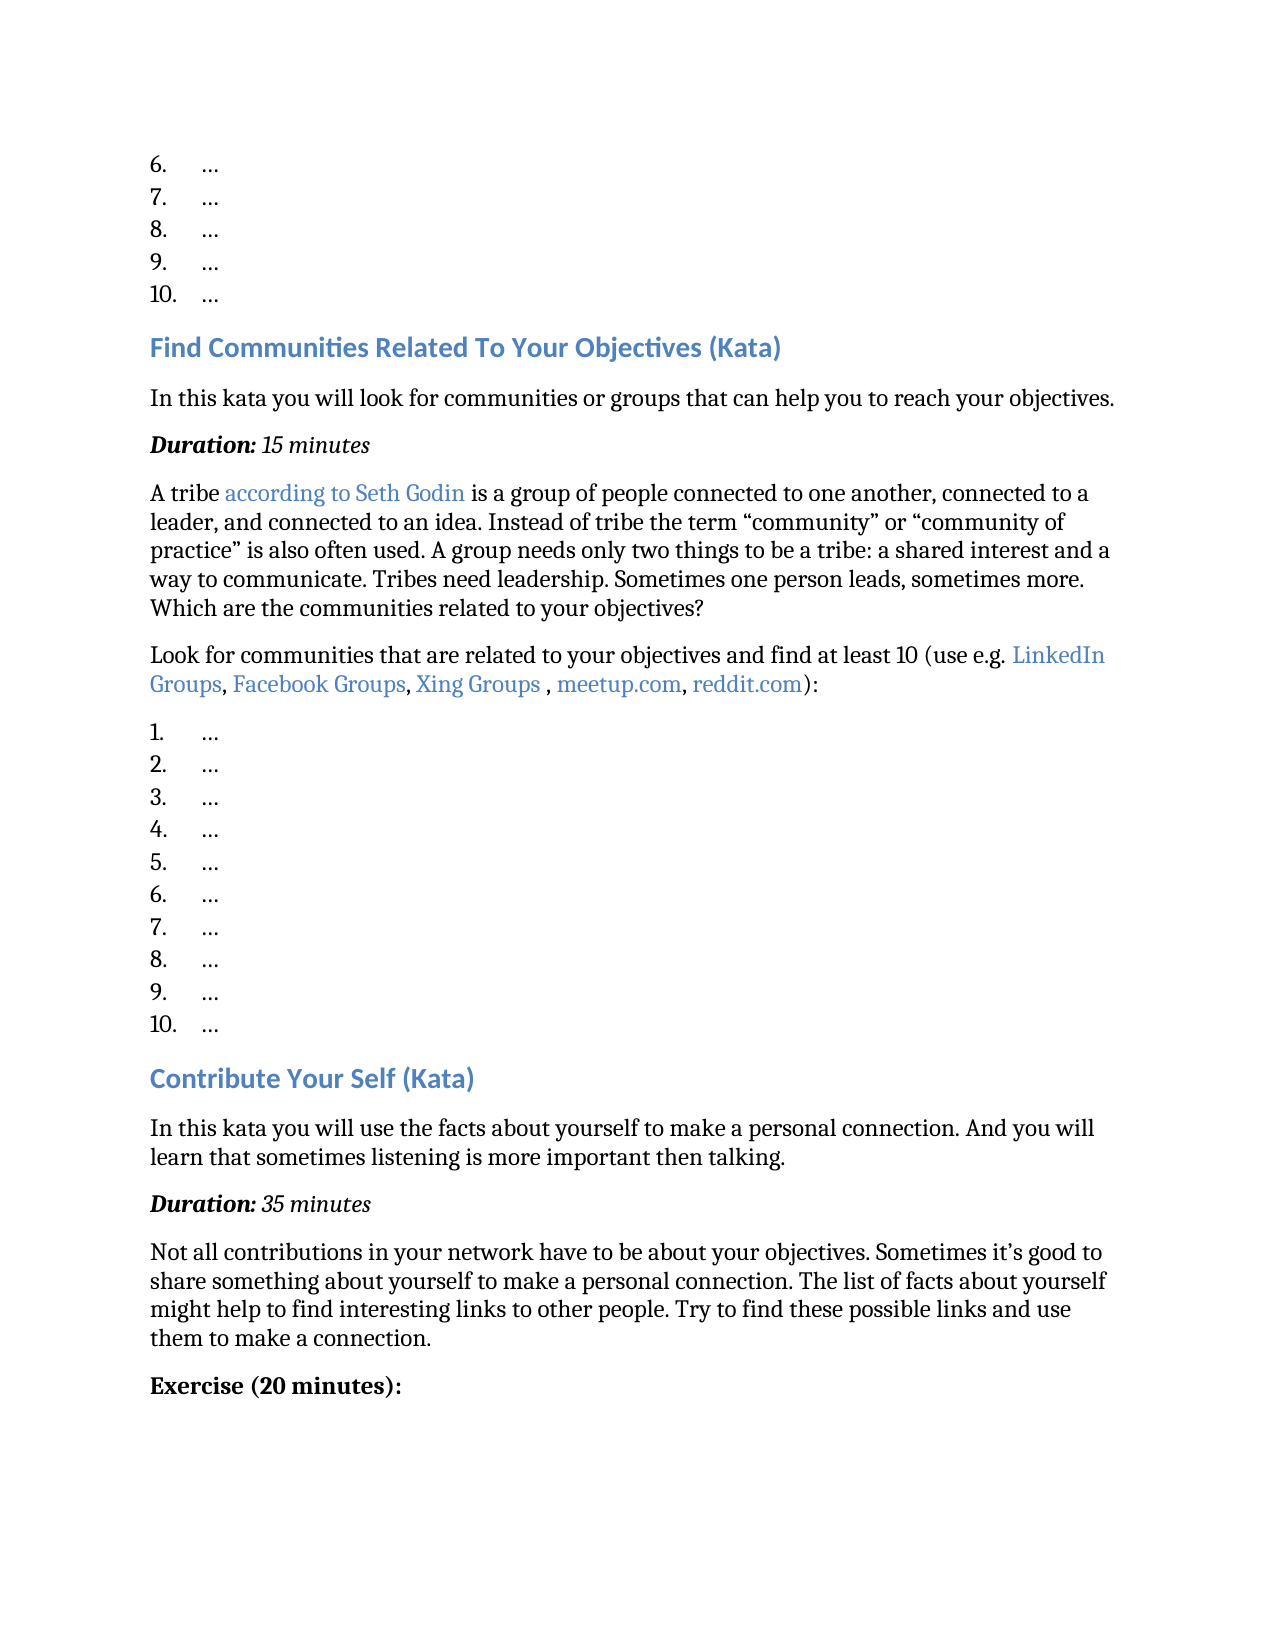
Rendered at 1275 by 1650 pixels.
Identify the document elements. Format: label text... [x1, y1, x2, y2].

text Not all contributions in your network have to be about your objectives. Sometimes it’s good to share something about yourself to make a personal connection. The list of facts about yourself might help to find interesting links to other people. Try to find these possible links and use them to make a connection. [150, 1238, 1125, 1353]
list … [150, 280, 1125, 309]
list … [150, 945, 1125, 974]
text In this kata you will look for communities or groups that can help you to reach your objectives. [150, 384, 1125, 413]
text Duration: 35 minutes [150, 1190, 1125, 1219]
list … [150, 978, 1125, 1006]
list … [150, 750, 1125, 779]
list … [150, 182, 1125, 211]
list … [150, 215, 1125, 244]
list … [150, 150, 1125, 179]
subtitle Contribute Your Self (Kata) [150, 1060, 1125, 1095]
list … [150, 913, 1125, 941]
text A tribe according to Seth Godin is a group of people connected to one another, connected to a leader, and connected to an idea. Instead of tribe the term “community” or “community of practice” is also often used. A group needs only two things to be a tribe: a shared interest and a way to communicate. Tribes need leadership. Sometimes one person leads, sometimes more. Which are the communities related to your objectives? [150, 479, 1125, 623]
text Duration: 15 minutes [150, 431, 1125, 460]
text Exercise (20 minutes): [150, 1372, 1125, 1400]
list … [150, 718, 1125, 746]
list … [150, 1010, 1125, 1039]
list … [150, 783, 1125, 811]
list … [150, 247, 1125, 276]
text Look for communities that are related to your objectives and find at least 10 (use e.g. LinkedIn Groups, Facebook Groups, Xing Groups , meetup.com, reddit.com): [150, 641, 1125, 699]
list … [150, 815, 1125, 844]
subtitle Find Communities Related To Your Objectives (Kata) [150, 329, 1125, 365]
text In this kata you will use the facts about yourself to make a personal connection. And you will learn that sometimes listening is more important then talking. [150, 1114, 1125, 1172]
list … [150, 880, 1125, 909]
list … [150, 848, 1125, 876]
